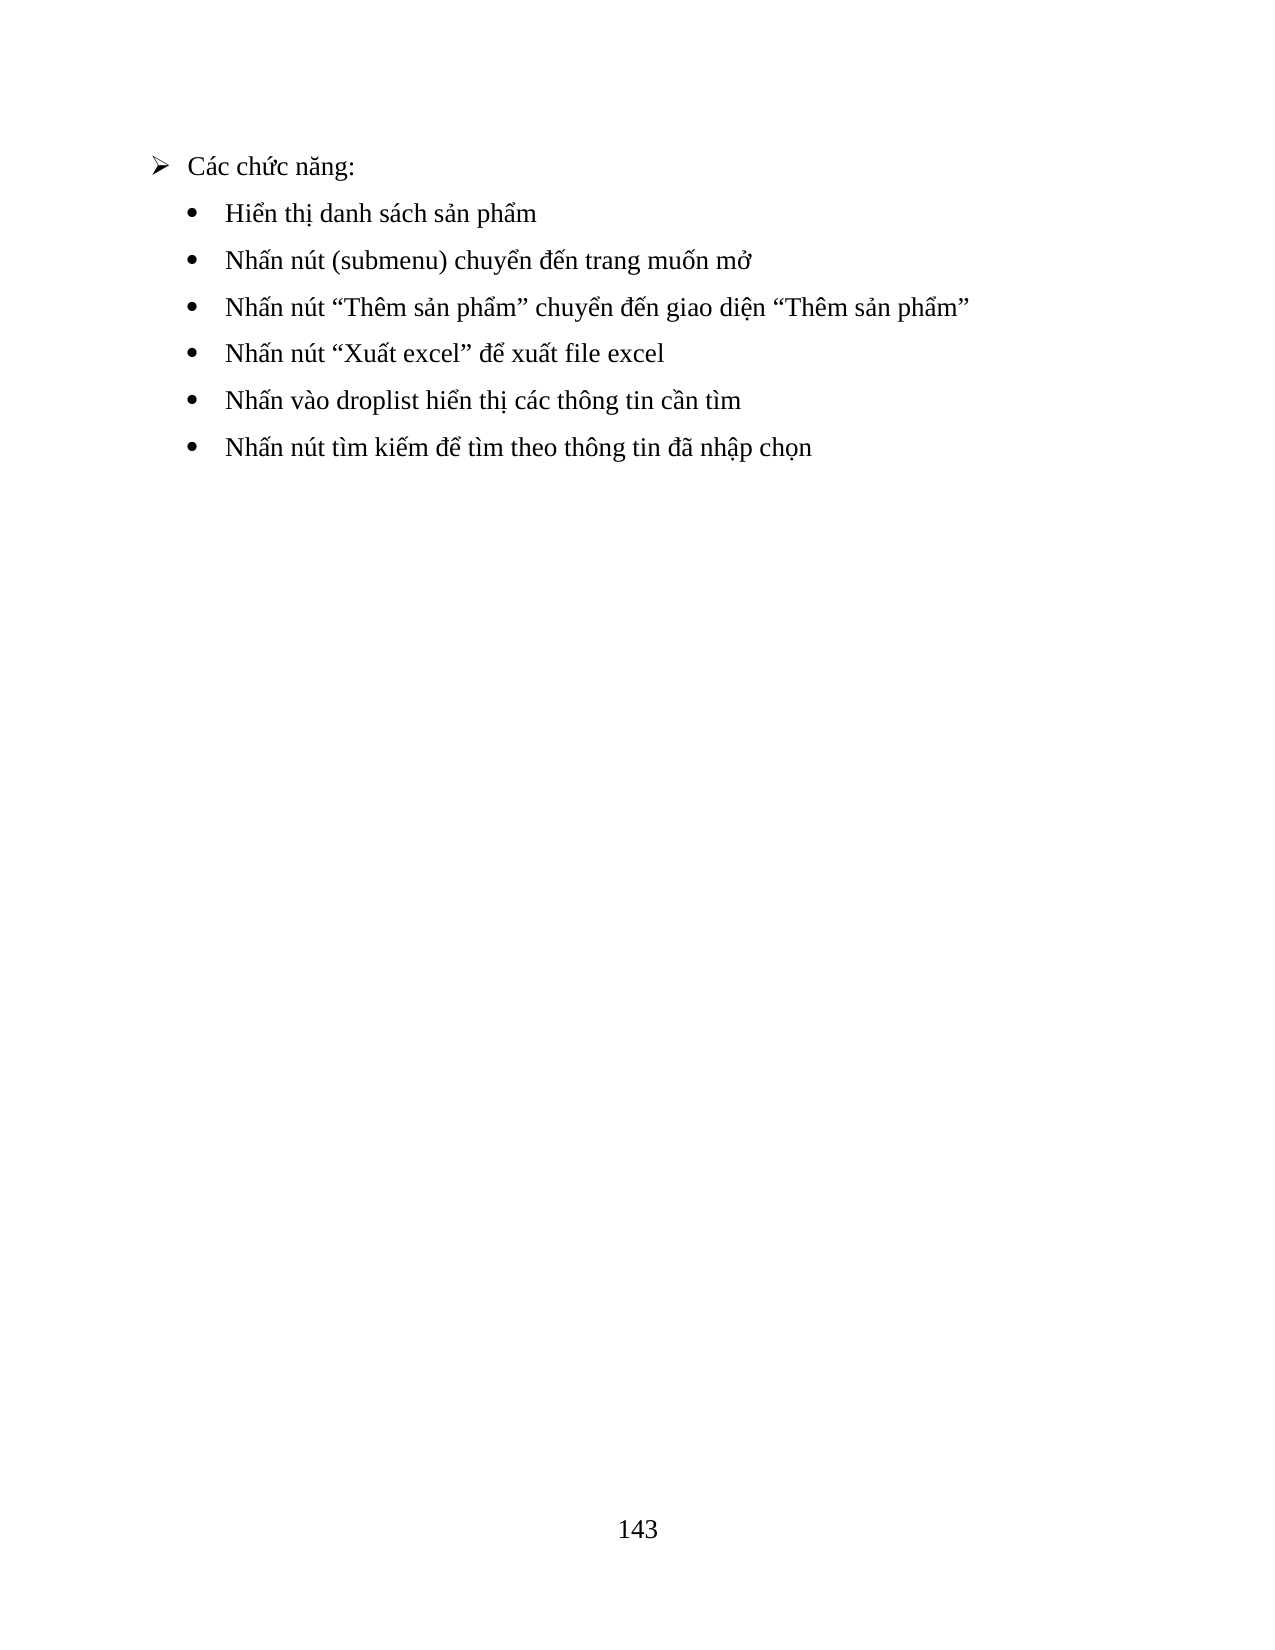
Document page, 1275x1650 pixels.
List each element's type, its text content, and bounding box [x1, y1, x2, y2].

list Nhấn nút “Thêm sản phẩm” chuyển đến giao diện “Thêm sản phẩm” [187, 291, 1125, 322]
list Hiển thị danh sách sản phẩm [187, 197, 1125, 228]
list Nhấn nút “Xuất excel” để xuất file excel [187, 337, 1125, 369]
list Nhấn nút tìm kiếm để tìm theo thông tin đã nhập chọn [187, 431, 1125, 462]
list Nhấn nút (submenu) chuyển đến trang muốn mở [187, 244, 1125, 275]
list Các chức năng: [150, 150, 1125, 181]
list Nhấn vào droplist hiển thị các thông tin cần tìm [187, 384, 1125, 416]
